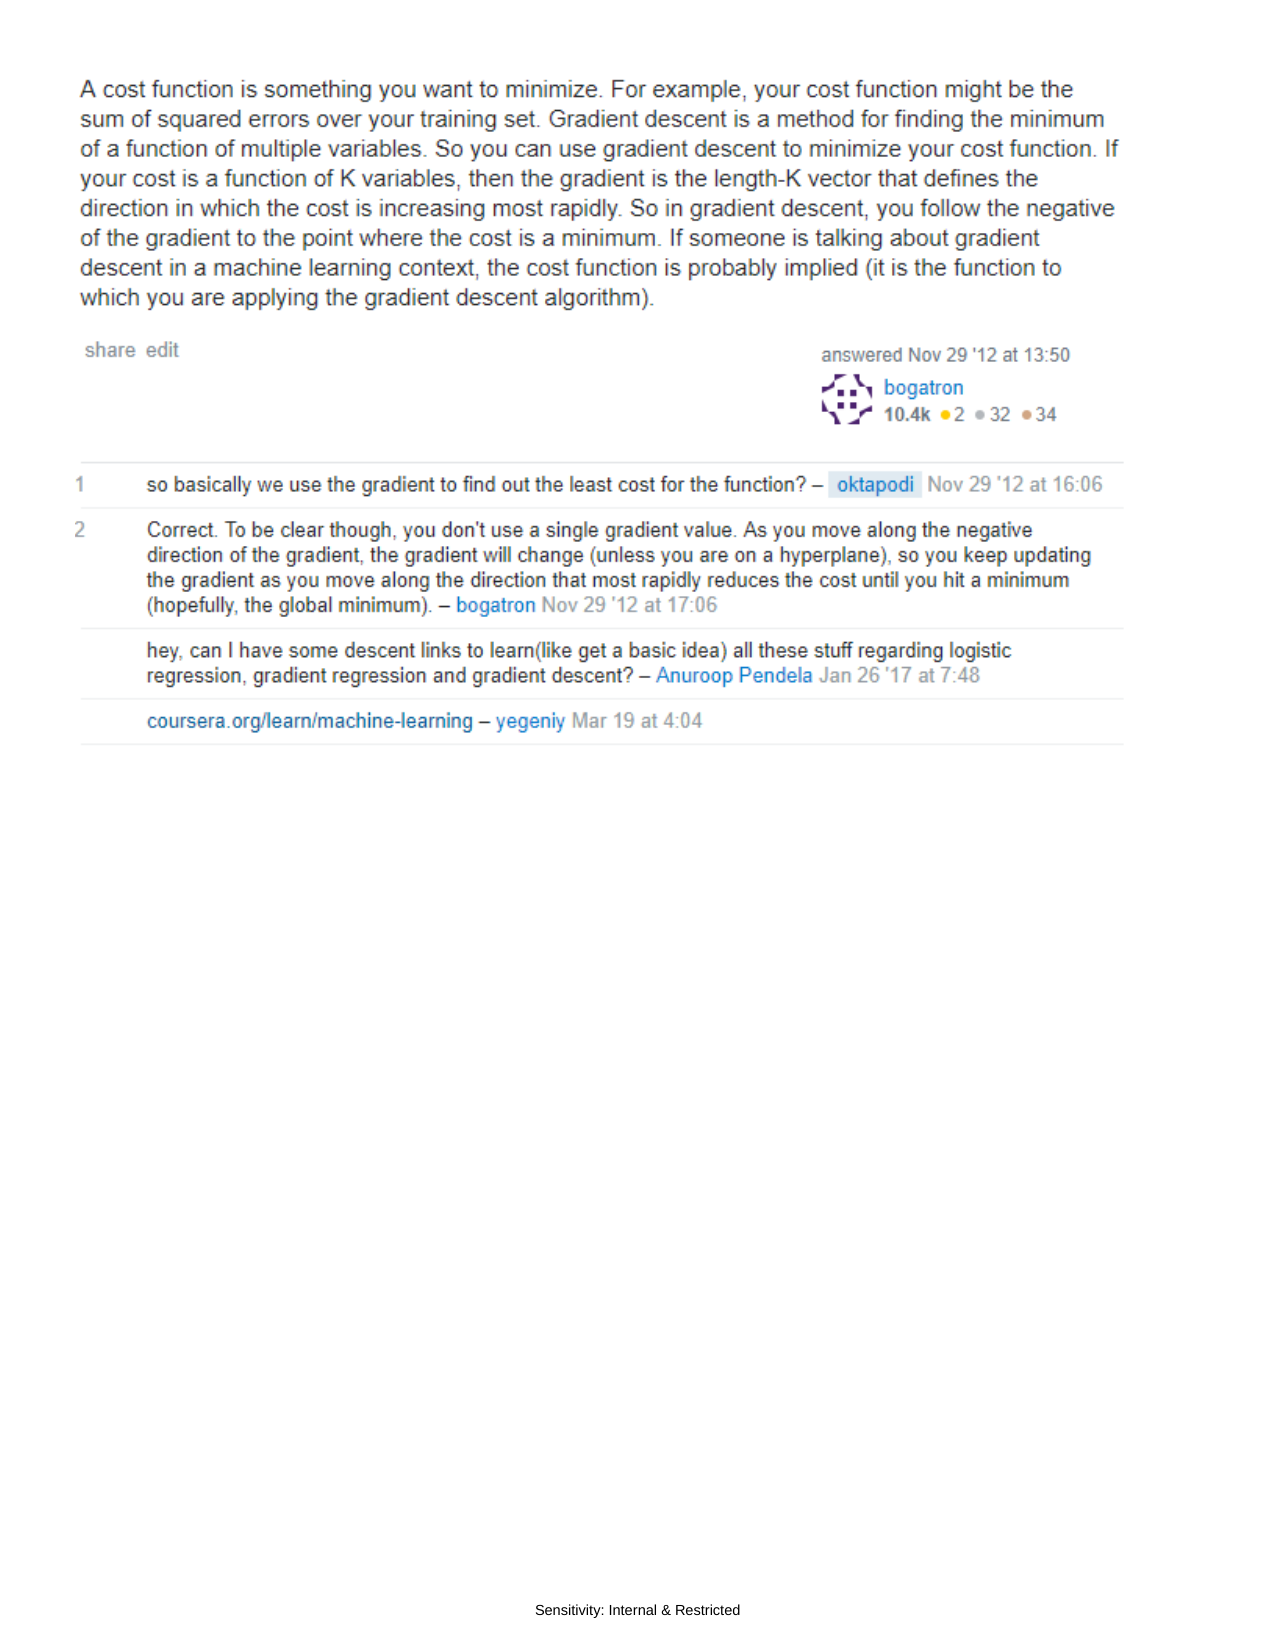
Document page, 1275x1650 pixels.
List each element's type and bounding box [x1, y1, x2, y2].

picture [75, 75, 1124, 750]
